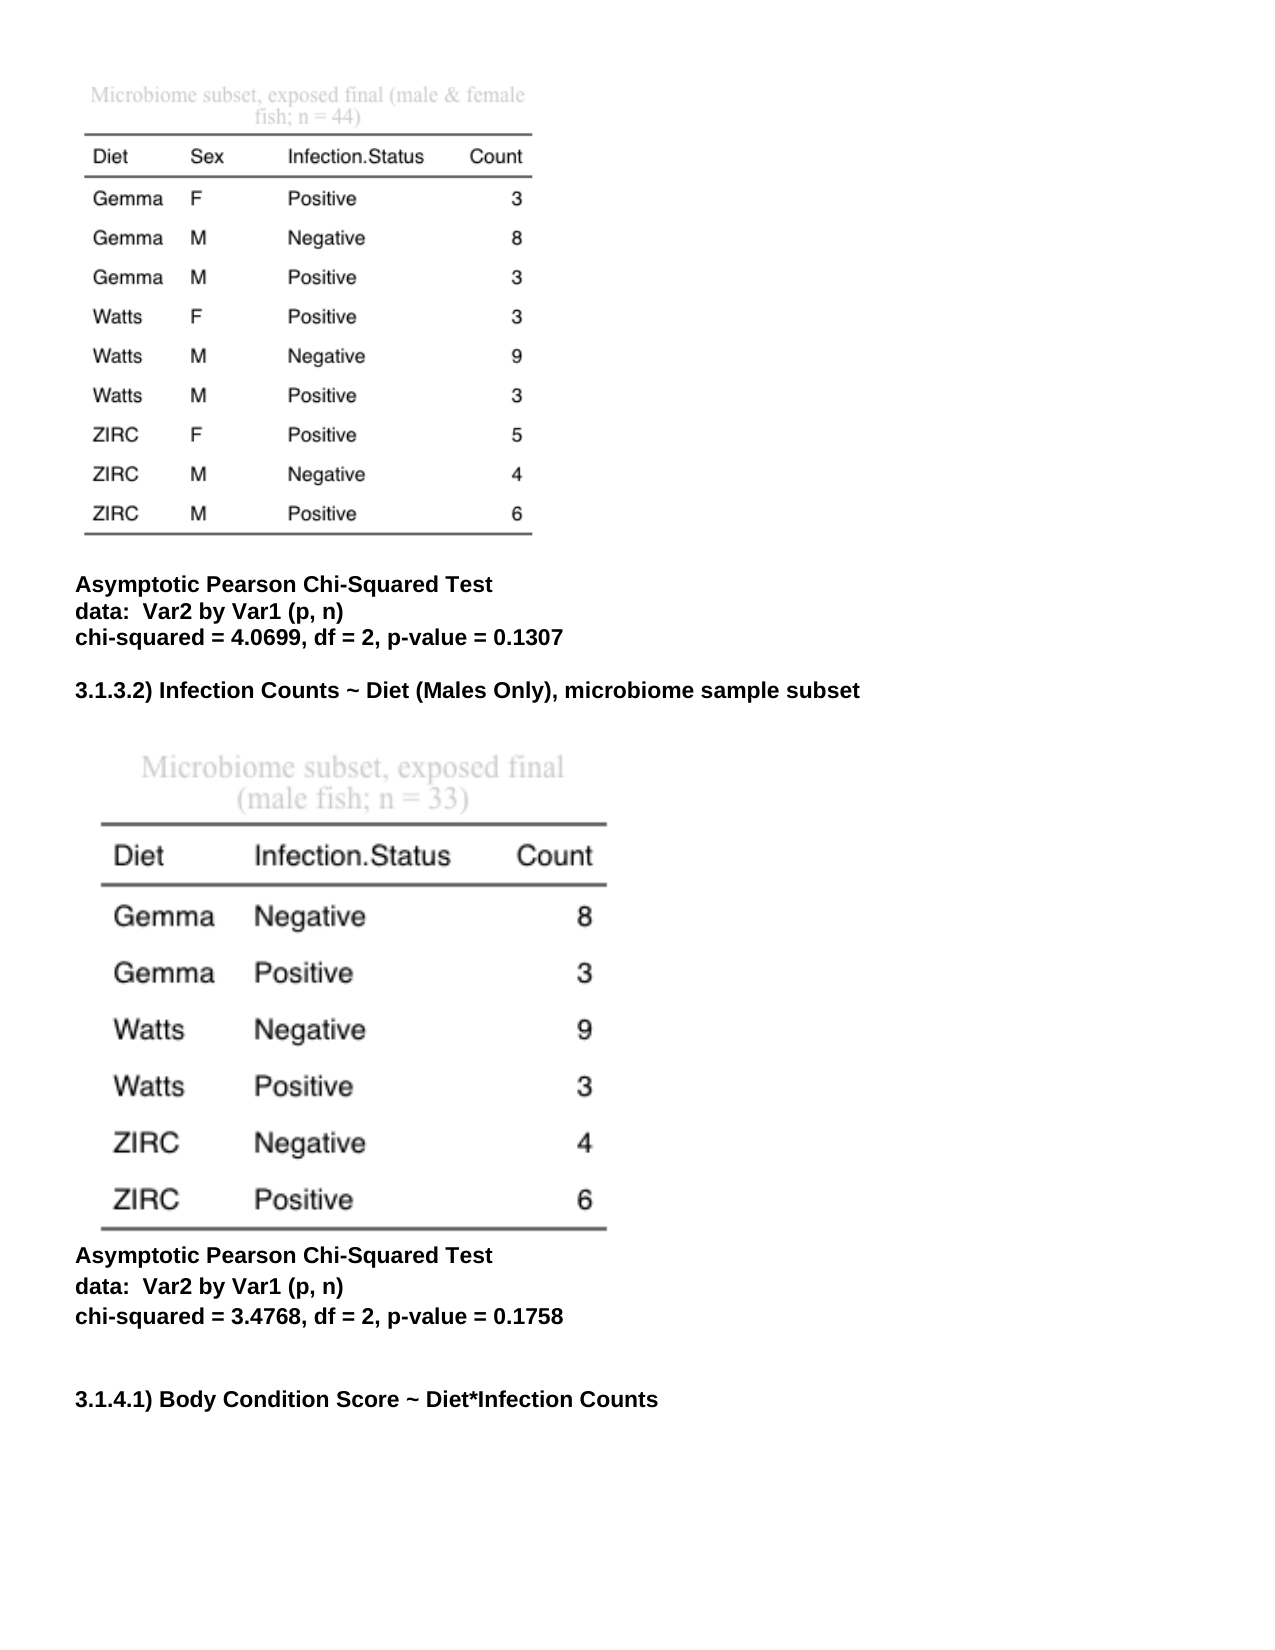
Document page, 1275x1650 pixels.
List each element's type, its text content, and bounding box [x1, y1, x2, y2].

text data: Var2 by Var1 (p, n) [75, 598, 1200, 624]
text chi-squared = 3.4768, df = 2, p-value = 0.1758 [75, 1303, 1200, 1329]
picture [80, 729, 621, 1243]
text Asymptotic Pearson Chi-Squared Test [75, 1242, 1200, 1269]
text 3.1.4.1) Body Condition Score ~ Diet*Infection Counts [75, 1386, 1200, 1412]
text data: Var2 by Var1 (p, n) [75, 1273, 1200, 1299]
text 3.1.3.2) Infection Counts ~ Diet (Males Only), microbiome sample subset [75, 677, 1200, 703]
text chi-squared = 4.0699, df = 2, p-value = 0.1307 [75, 624, 1200, 650]
picture [75, 75, 550, 545]
text Asymptotic Pearson Chi-Squared Test [75, 571, 1200, 598]
